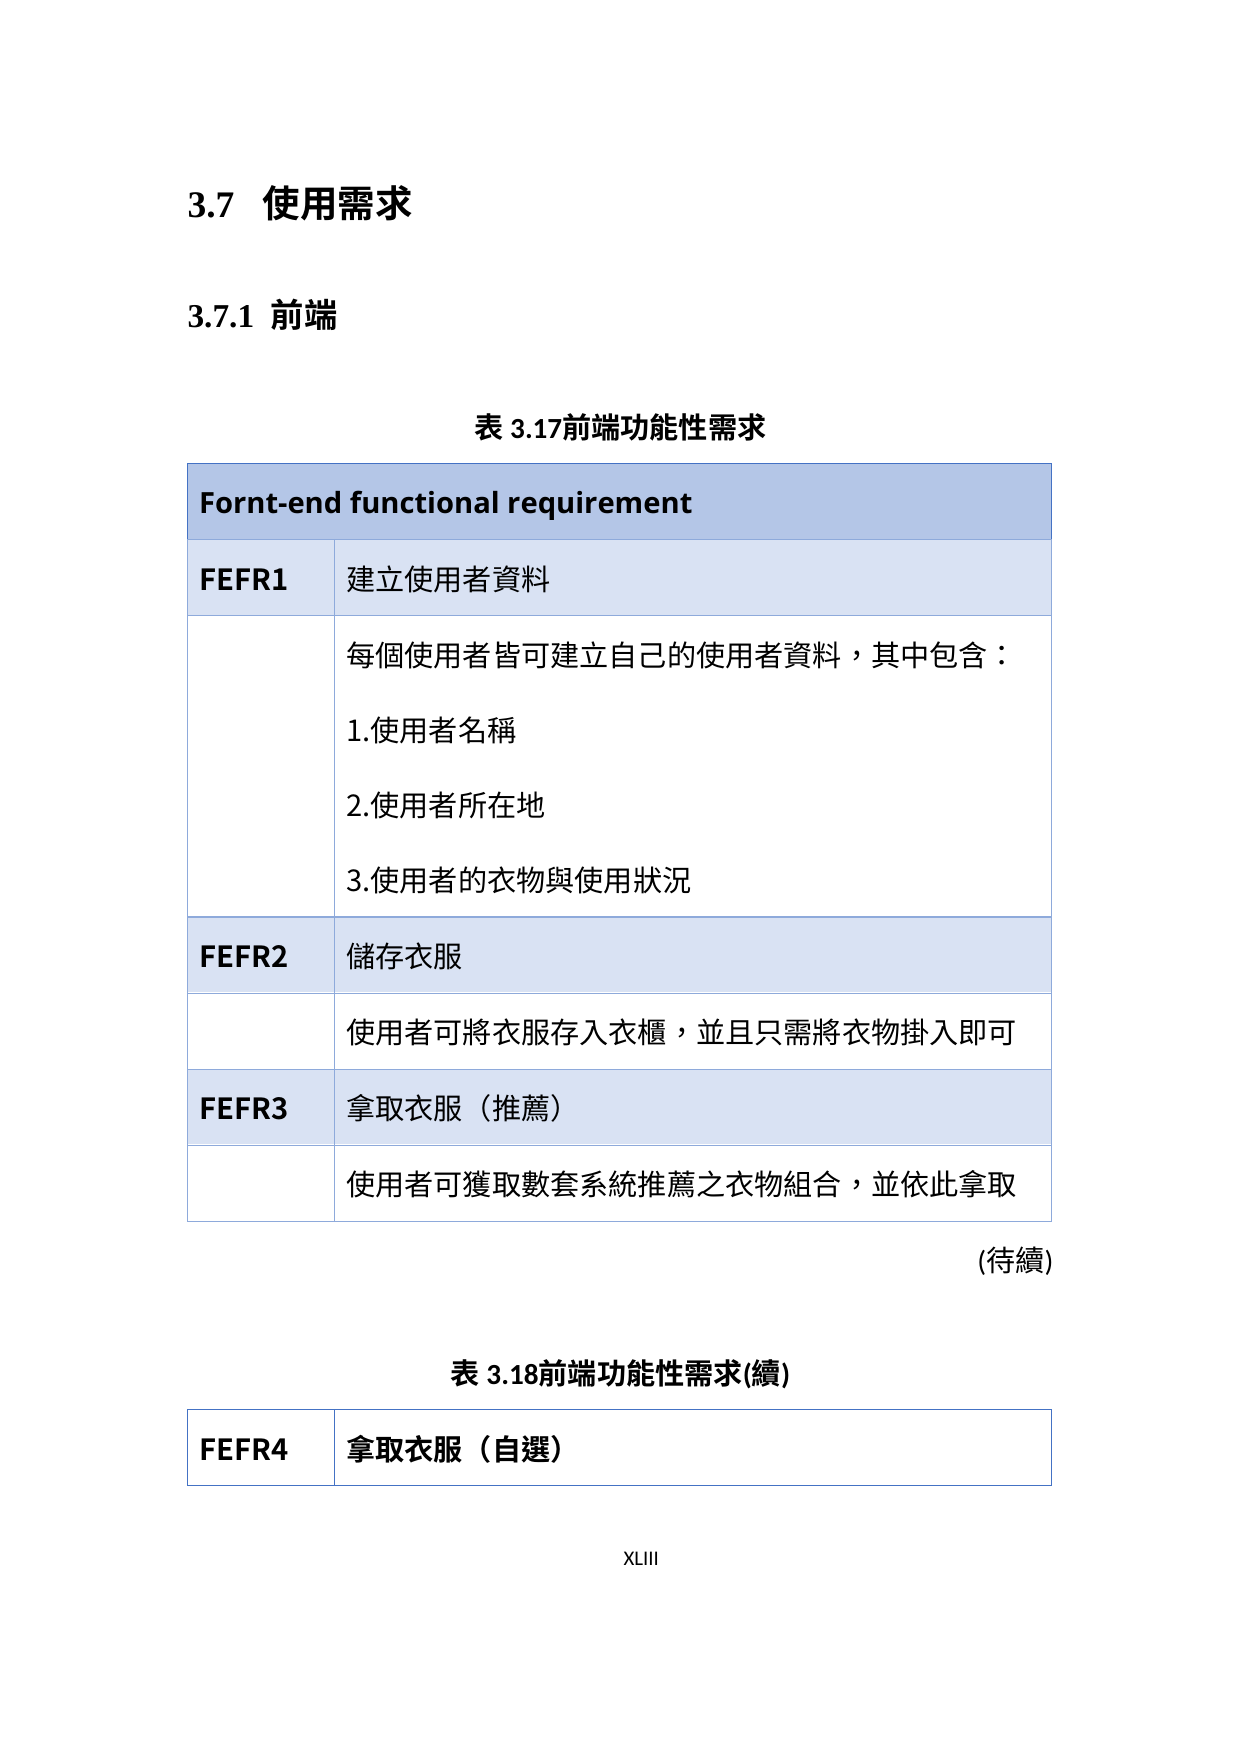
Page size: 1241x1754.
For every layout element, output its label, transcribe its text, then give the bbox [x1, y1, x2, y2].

table_header FEFR4 [188, 1410, 334, 1485]
table_cell [188, 994, 334, 1068]
table_cell FEFR3 [188, 1070, 334, 1144]
subtitle 使用需求 [187, 163, 1053, 238]
table_cell [188, 616, 334, 916]
table_cell 使用者可獲取數套系統推薦之衣物組合，並依此拿取 [335, 1146, 1051, 1221]
table_header Fornt-end functional requirement [188, 464, 1051, 539]
table_cell 使用者可將衣服存入衣櫃，並且只需將衣物掛入即可 [335, 994, 1051, 1068]
table_cell FEFR1 [188, 540, 334, 615]
text (待續) [187, 1222, 1053, 1297]
table_cell 每個使用者皆可建立自己的使用者資料，其中包含： 1.使用者名稱 2.使用者所在地 3.使用者的衣物與使用狀況 [335, 616, 1051, 916]
table_cell 拿取衣服（推薦） [335, 1070, 1051, 1144]
table_header 拿取衣服（自選） [335, 1410, 1051, 1485]
subtitle 前端 [187, 276, 1053, 351]
table_cell 建立使用者資料 [335, 540, 1051, 615]
table_cell FEFR2 [188, 918, 334, 992]
table_cell [188, 1146, 334, 1221]
table_cell 儲存衣服 [335, 918, 1051, 992]
